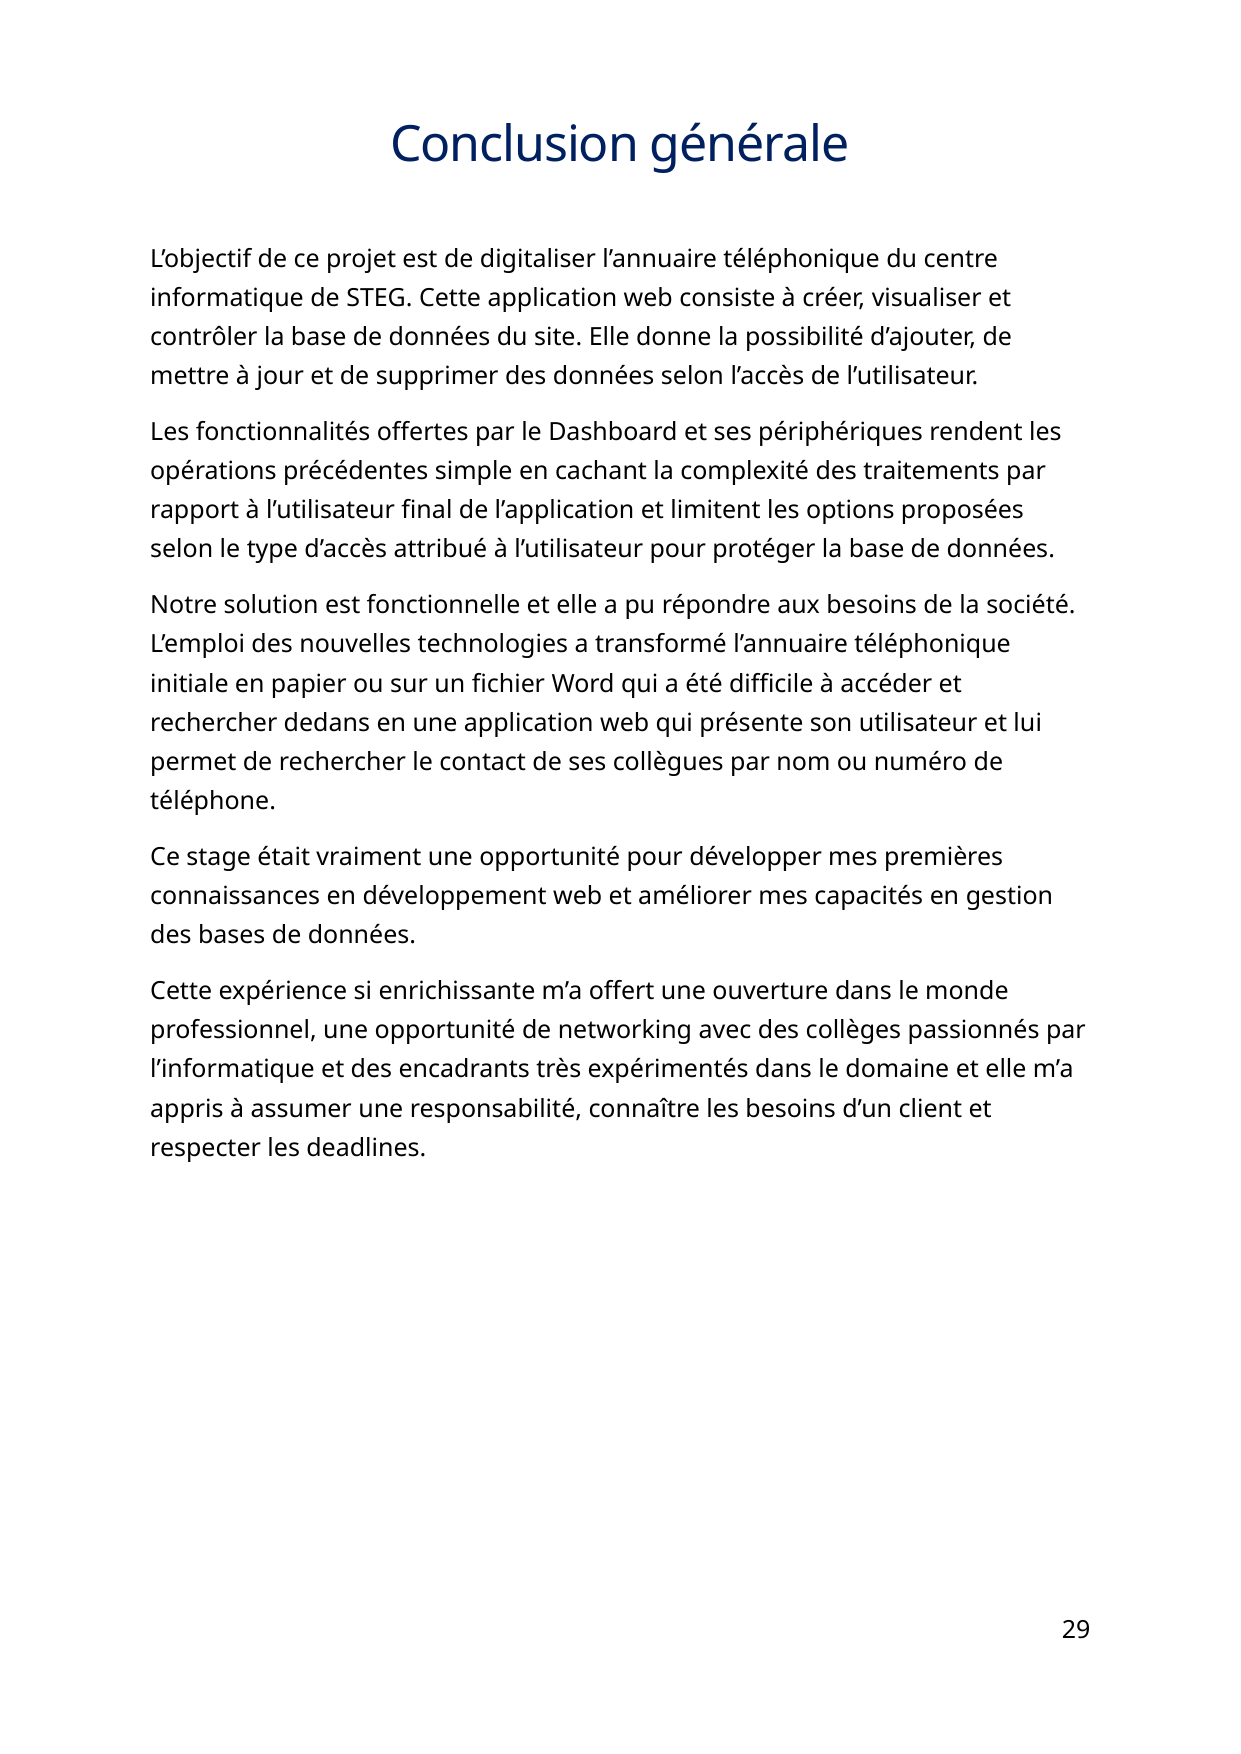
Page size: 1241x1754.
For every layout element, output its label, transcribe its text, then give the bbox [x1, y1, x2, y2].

text L’objectif de ce projet est de digitaliser l’annuaire téléphonique du centre informatique de STEG. Cette application web consiste à créer, visualiser et contrôler la base de données du site. Elle donne la possibilité d’ajouter, de mettre à jour et de supprimer des données selon l’accès de l’utilisateur. [150, 240, 1090, 392]
text Cette expérience si enrichissante m’a offert une ouverture dans le monde professionnel, une opportunité de networking avec des collèges passionnés par l’informatique et des encadrants très expérimentés dans le domaine et elle m’a appris à assumer une responsabilité, connaître les besoins d’un client et respecter les deadlines. [150, 973, 1090, 1163]
title Conclusion générale [150, 108, 1090, 176]
text Ce stage était vraiment une opportunité pour développer mes premières connaissances en développement web et améliorer mes capacités en gestion des bases de données. [150, 838, 1090, 951]
text Notre solution est fonctionnelle et elle a pu répondre aux besoins de la société. L’emploi des nouvelles technologies a transformé l’annuaire téléphonique initiale en papier ou sur un fichier Word qui a été difficile à accéder et rechercher dedans en une application web qui présente son utilisateur et lui permet de rechercher le contact de ses collègues par nom ou numéro de téléphone. [150, 587, 1090, 817]
text Les fonctionnalités offertes par le Dashboard et ses périphériques rendent les opérations précédentes simple en cachant la complexité des traitements par rapport à l’utilisateur final de l’application et limitent les options proposées selon le type d’accès attribué à l’utilisateur pour protéger la base de données. [150, 413, 1090, 565]
